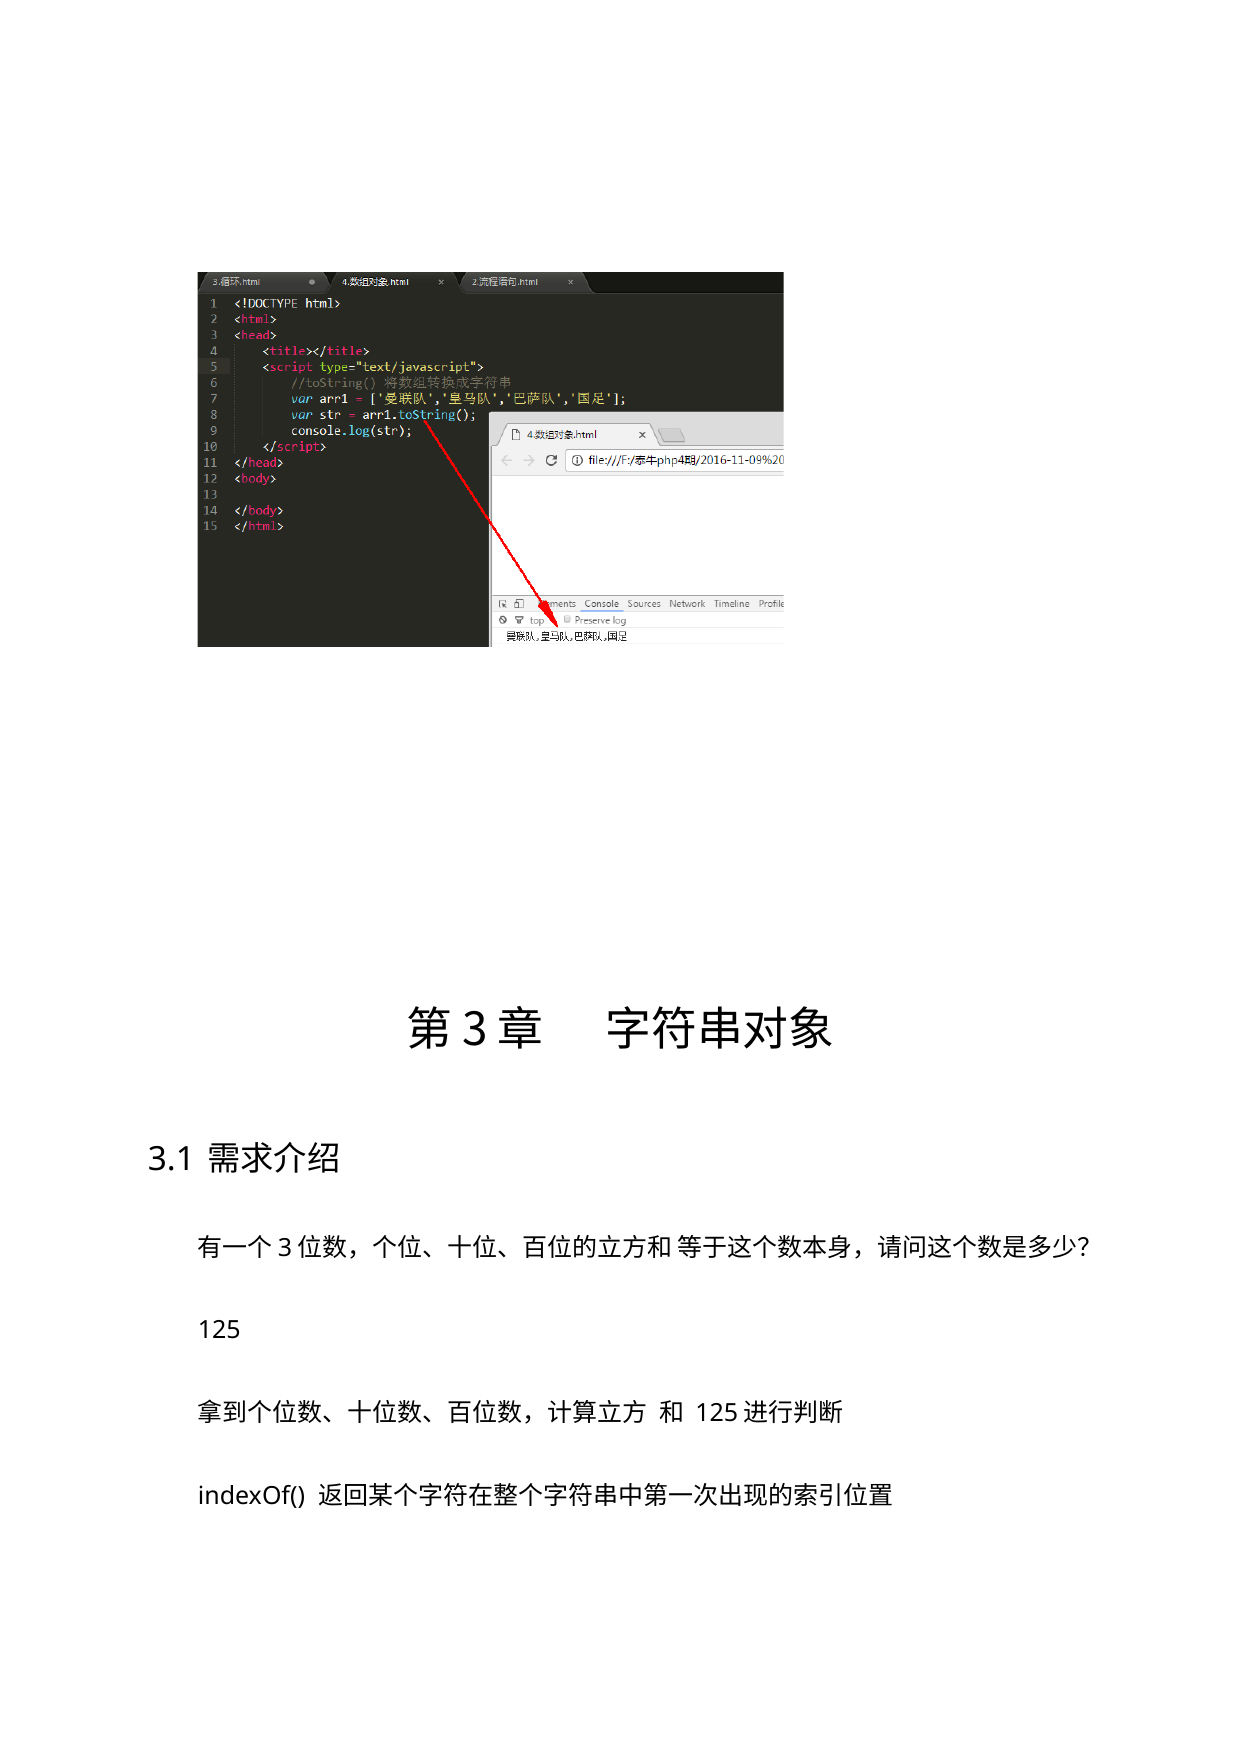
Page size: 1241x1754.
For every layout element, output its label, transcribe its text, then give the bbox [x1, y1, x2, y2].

text 有一个3位数，个位、十位、百位的立方和 等于这个数本身，请问这个数是多少？ [148, 1213, 1092, 1278]
text indexOf() 返回某个字符在整个字符串中第一次出现的索引位置 [148, 1461, 1092, 1526]
text 125 [148, 1296, 1092, 1361]
text 拿到个位数、十位数、百位数，计算立方 和 125进行判断 [148, 1378, 1092, 1443]
text 需求介绍 [148, 1124, 1092, 1189]
picture [197, 272, 784, 647]
text 字符串对象 [148, 977, 1092, 1074]
